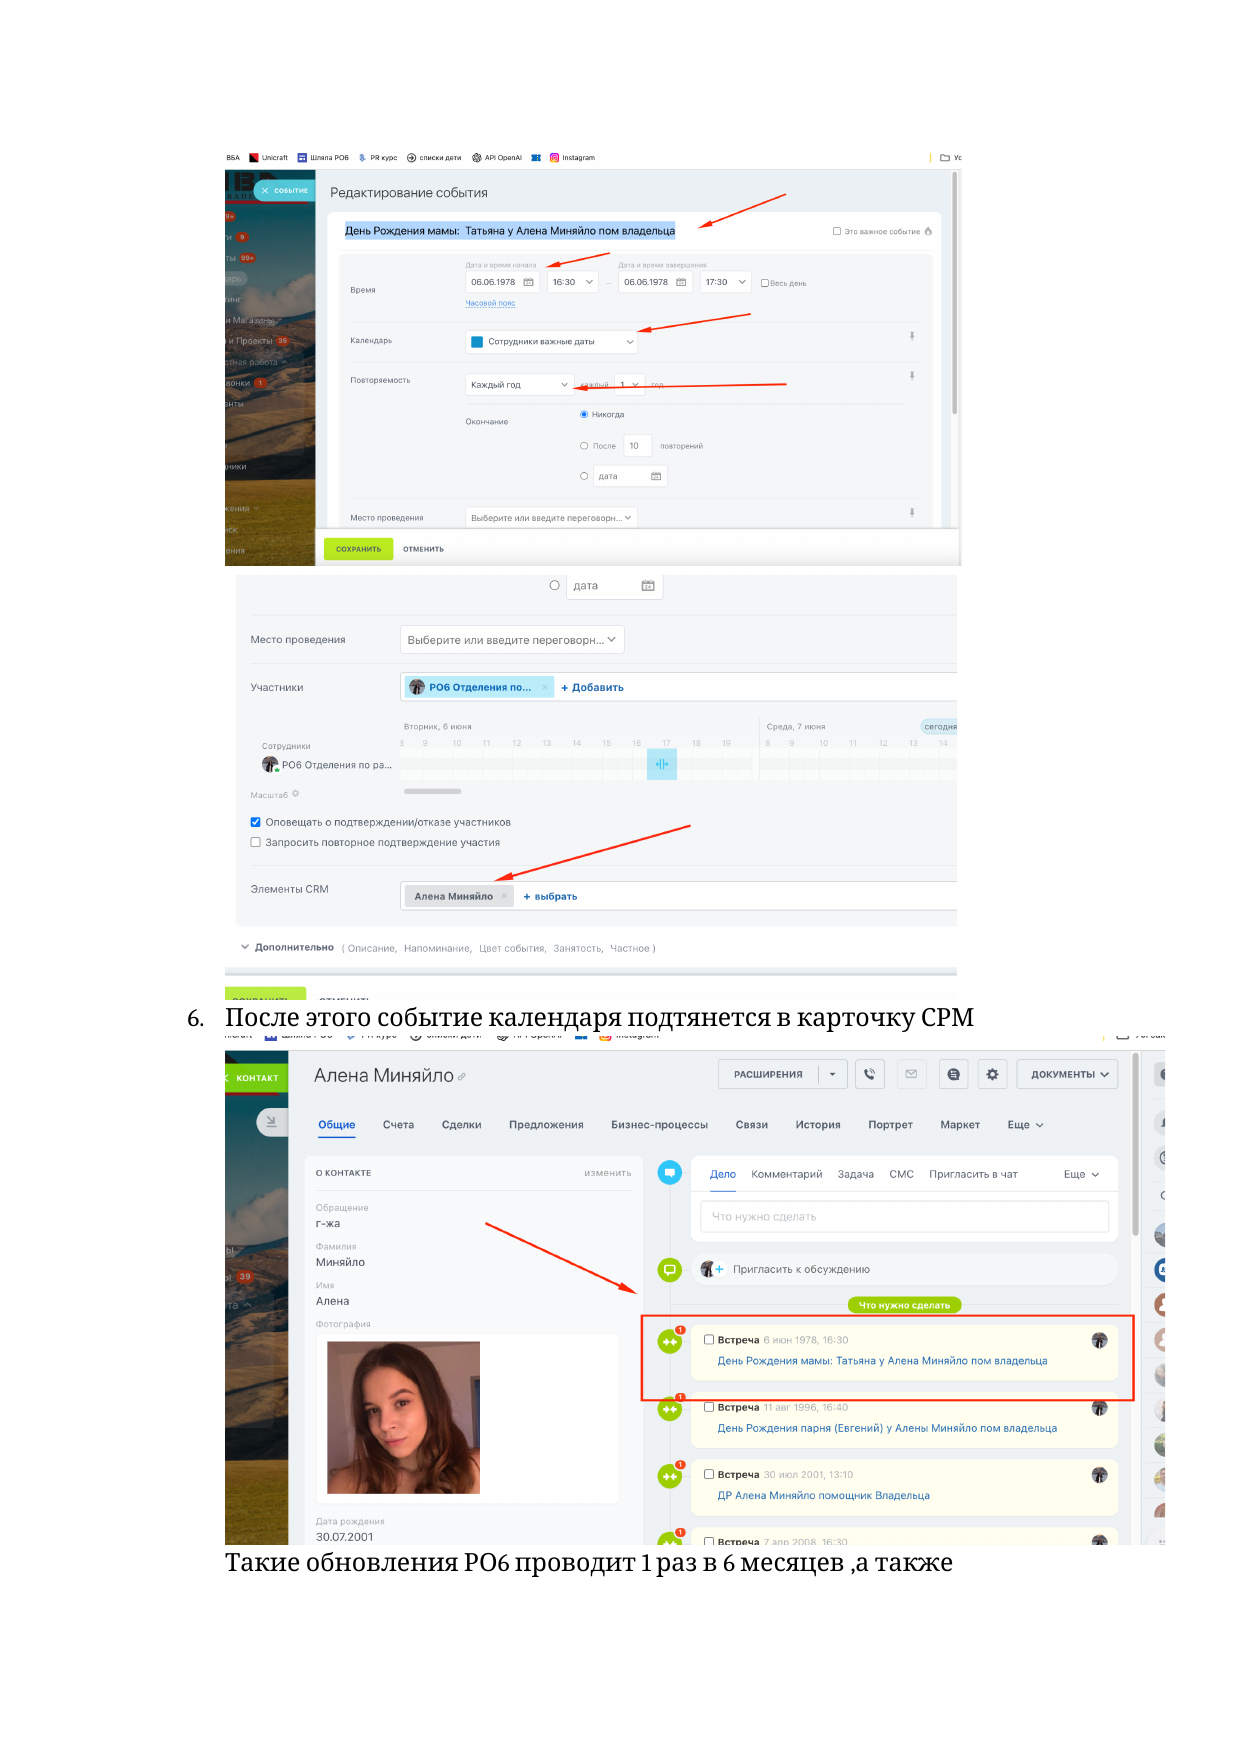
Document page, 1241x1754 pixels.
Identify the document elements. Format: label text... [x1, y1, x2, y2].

picture [225, 575, 958, 1000]
picture [225, 1036, 1166, 1545]
picture [225, 150, 962, 566]
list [187, 1003, 1090, 1577]
